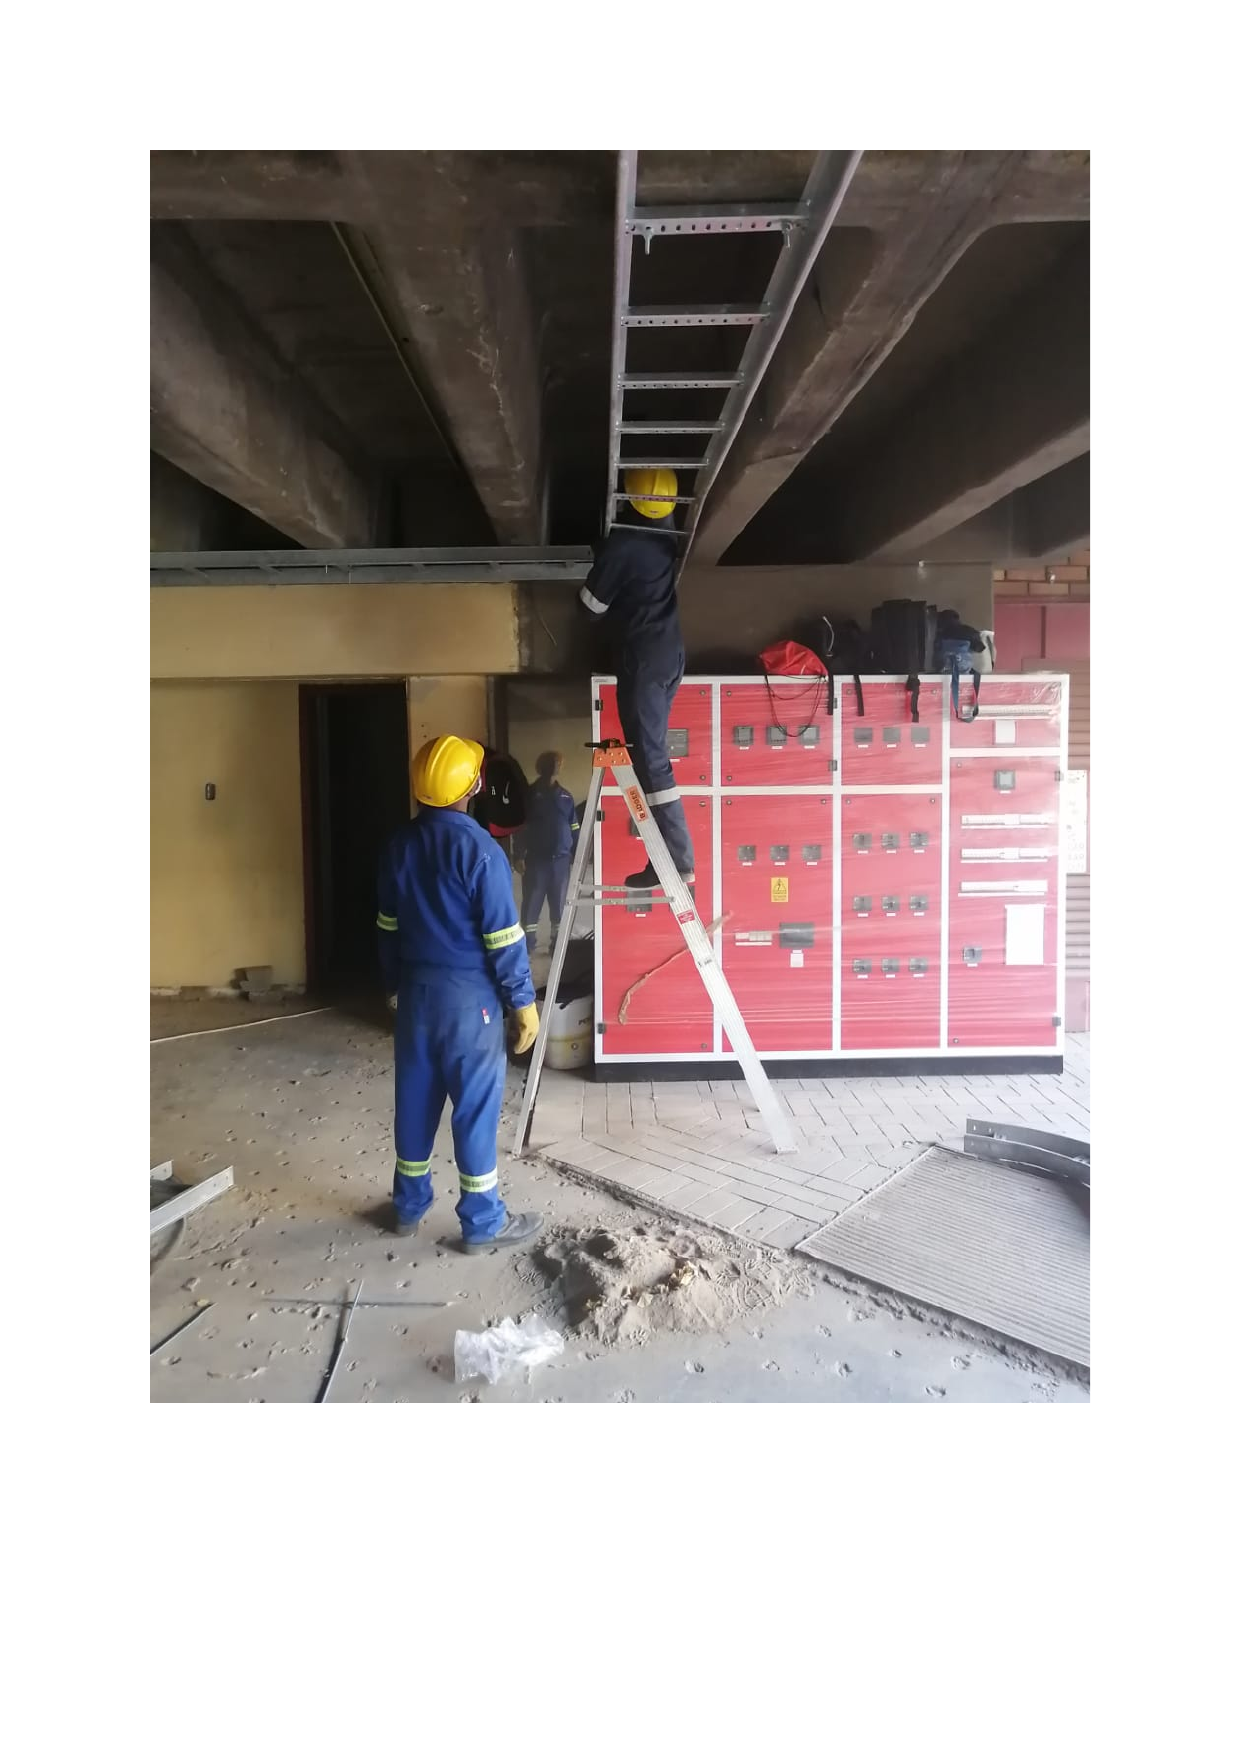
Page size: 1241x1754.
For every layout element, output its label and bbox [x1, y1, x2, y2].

picture [150, 150, 1091, 1403]
